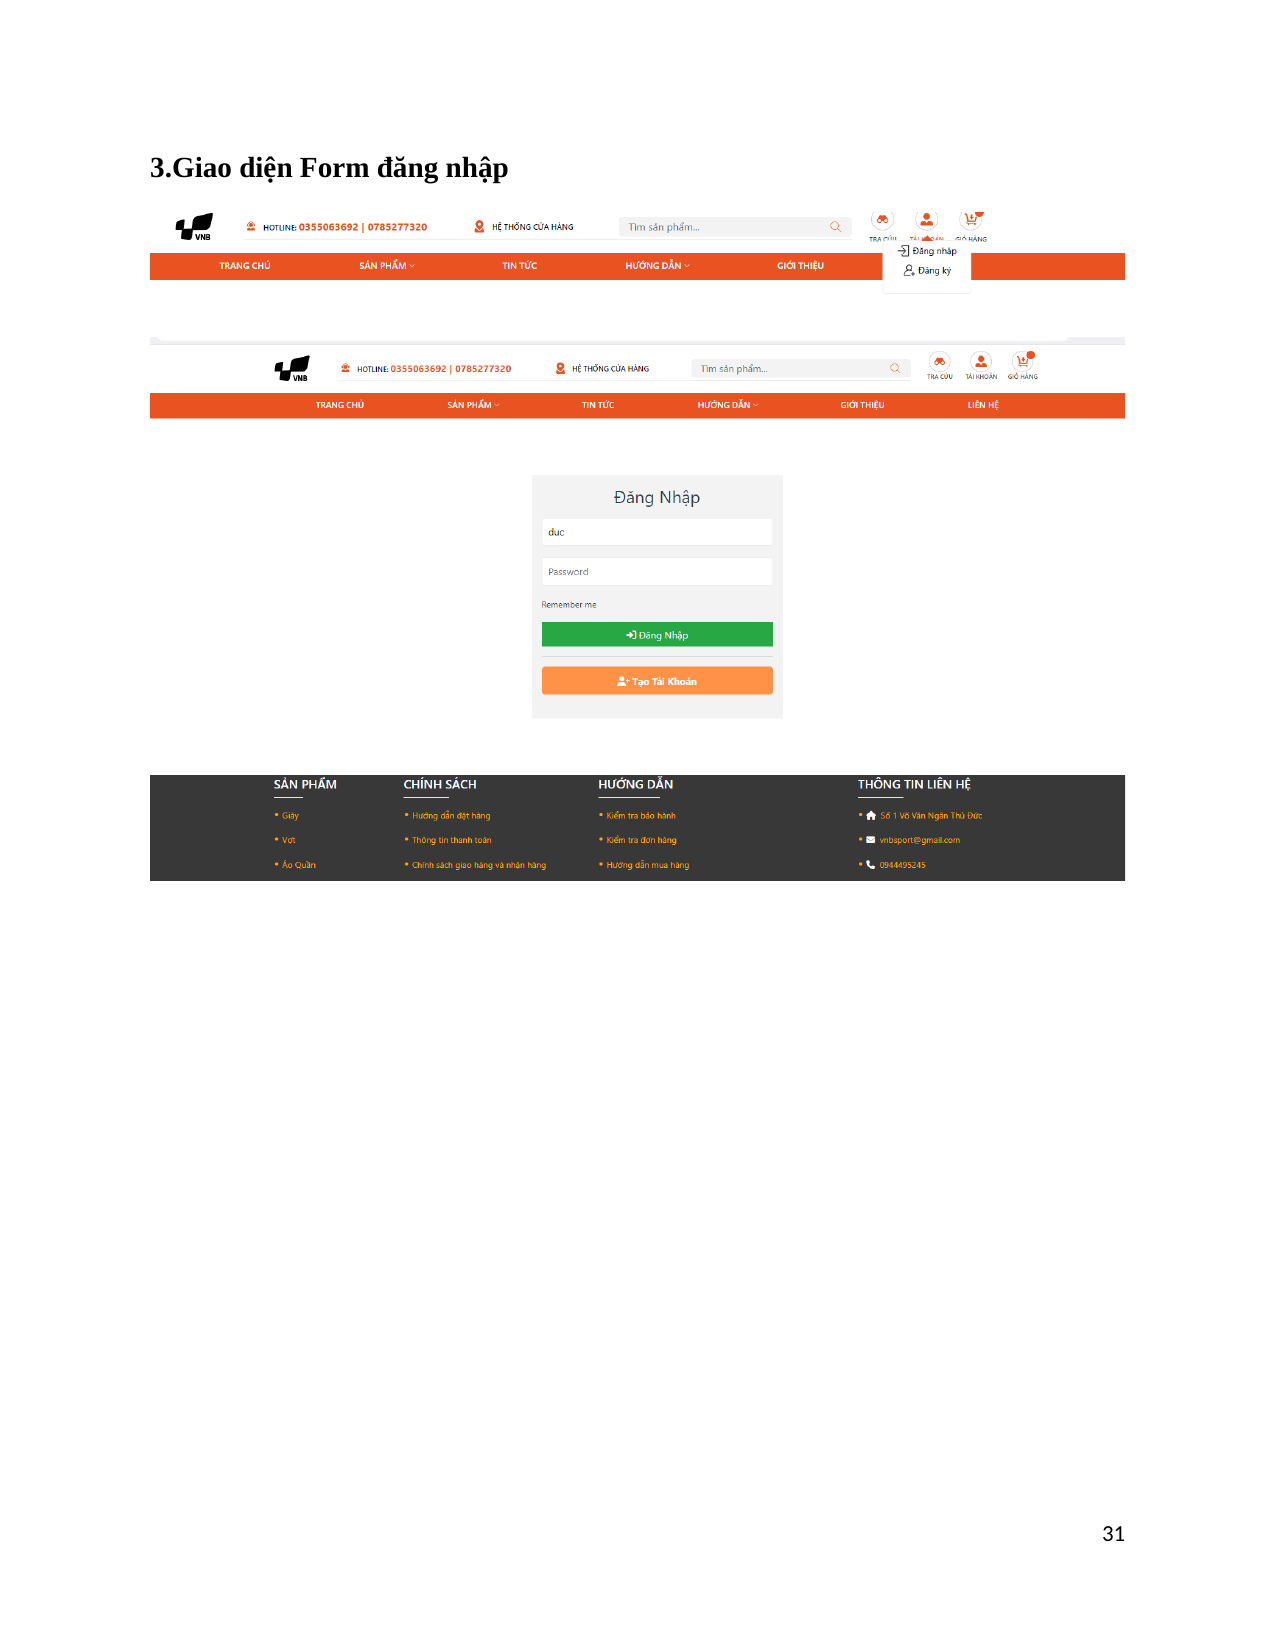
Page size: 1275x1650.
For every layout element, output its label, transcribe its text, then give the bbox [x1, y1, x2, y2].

picture [150, 212, 1125, 324]
picture [150, 337, 1125, 881]
subtitle 3.Giao diện Form đăng nhập [150, 150, 1125, 183]
